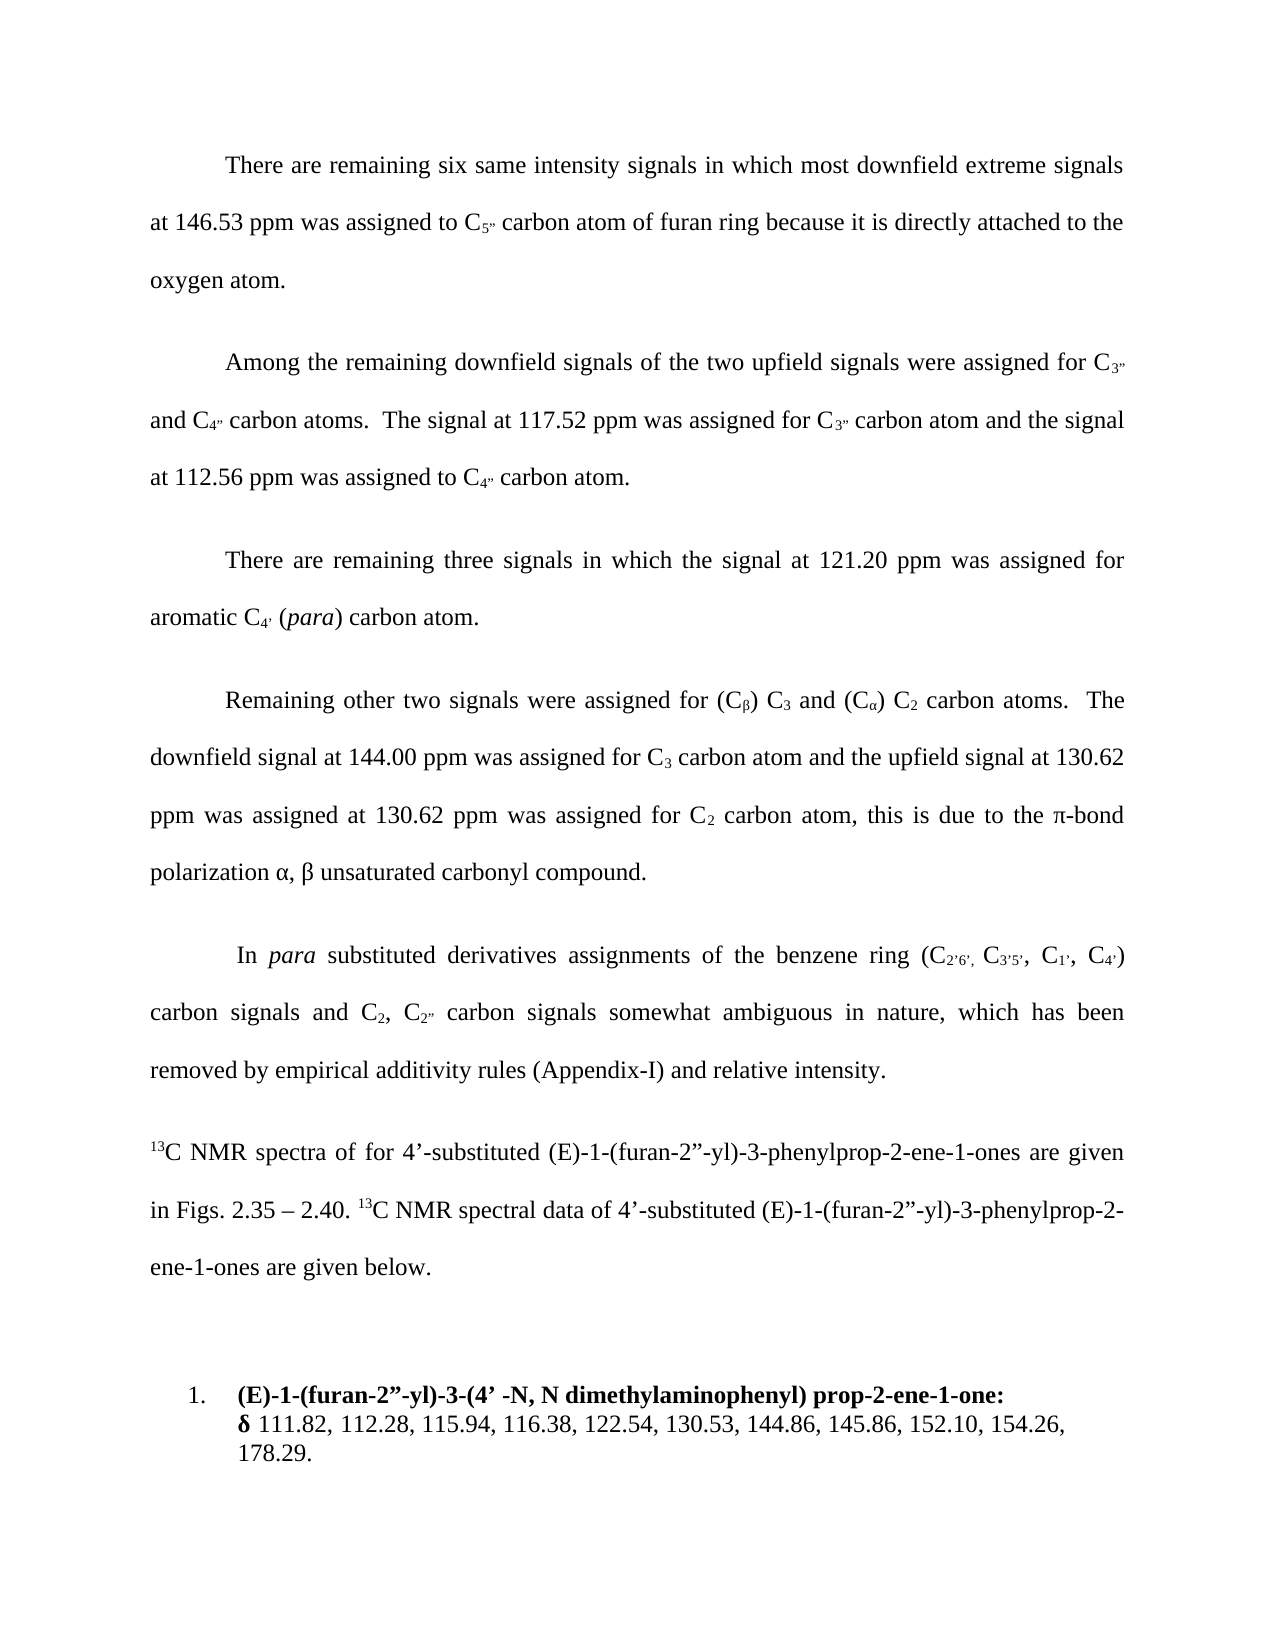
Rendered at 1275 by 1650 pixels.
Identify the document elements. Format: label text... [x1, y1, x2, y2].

text There are remaining six same intensity signals in which most downfield extreme signals at 146.53 ppm was assigned to C5” carbon atom of furan ring because it is directly attached to the oxygen atom. [150, 150, 1125, 294]
text Remaining other two signals were assigned for (Cβ) C3 and (Cα) C2 carbon atoms. The downfield signal at 144.00 ppm was assigned for C3 carbon atom and the upfield signal at 130.62 ppm was assigned at 130.62 ppm was assigned for C2 carbon atom, this is due to the π-bond polarization α, β unsaturated carbonyl compound. [150, 685, 1125, 886]
text 13C NMR spectra of for 4’-substituted (E)-1-(furan-2”-yl)-3-phenylprop-2-ene-1-ones are given in Figs. 2.35 – 2.40. 13C NMR spectral data of 4’-substituted (E)-1-(furan-2”-yl)-3-phenylprop-2-ene-1-ones are given below. [150, 1137, 1125, 1281]
text Among the remaining downfield signals of the two upfield signals were assigned for C3” and C4” carbon atoms. The signal at 117.52 ppm was assigned for C3” carbon atom and the signal at 112.56 ppm was assigned to C4” carbon atom. [150, 347, 1125, 491]
text δ 111.82, 112.28, 115.94, 116.38, 122.54, 130.53, 144.86, 145.86, 152.10, 154.26, [225, 1409, 1125, 1438]
text There are remaining three signals in which the signal at 121.20 ppm was assigned for aromatic C4’ (para) carbon atom. [150, 545, 1125, 631]
text In para substituted derivatives assignments of the benzene ring (C2’6’, C3’5’, C1’, C4’) carbon signals and C2, C2” carbon signals somewhat ambiguous in nature, which has been removed by empirical additivity rules (Appendix-I) and relative intensity. [150, 940, 1125, 1084]
list (E)-1-(furan-2”-yl)-3-(4’ -N, N dimethylaminophenyl) prop-2-ene-1-one: [187, 1381, 1125, 1409]
text 178.29. [150, 1438, 1125, 1467]
